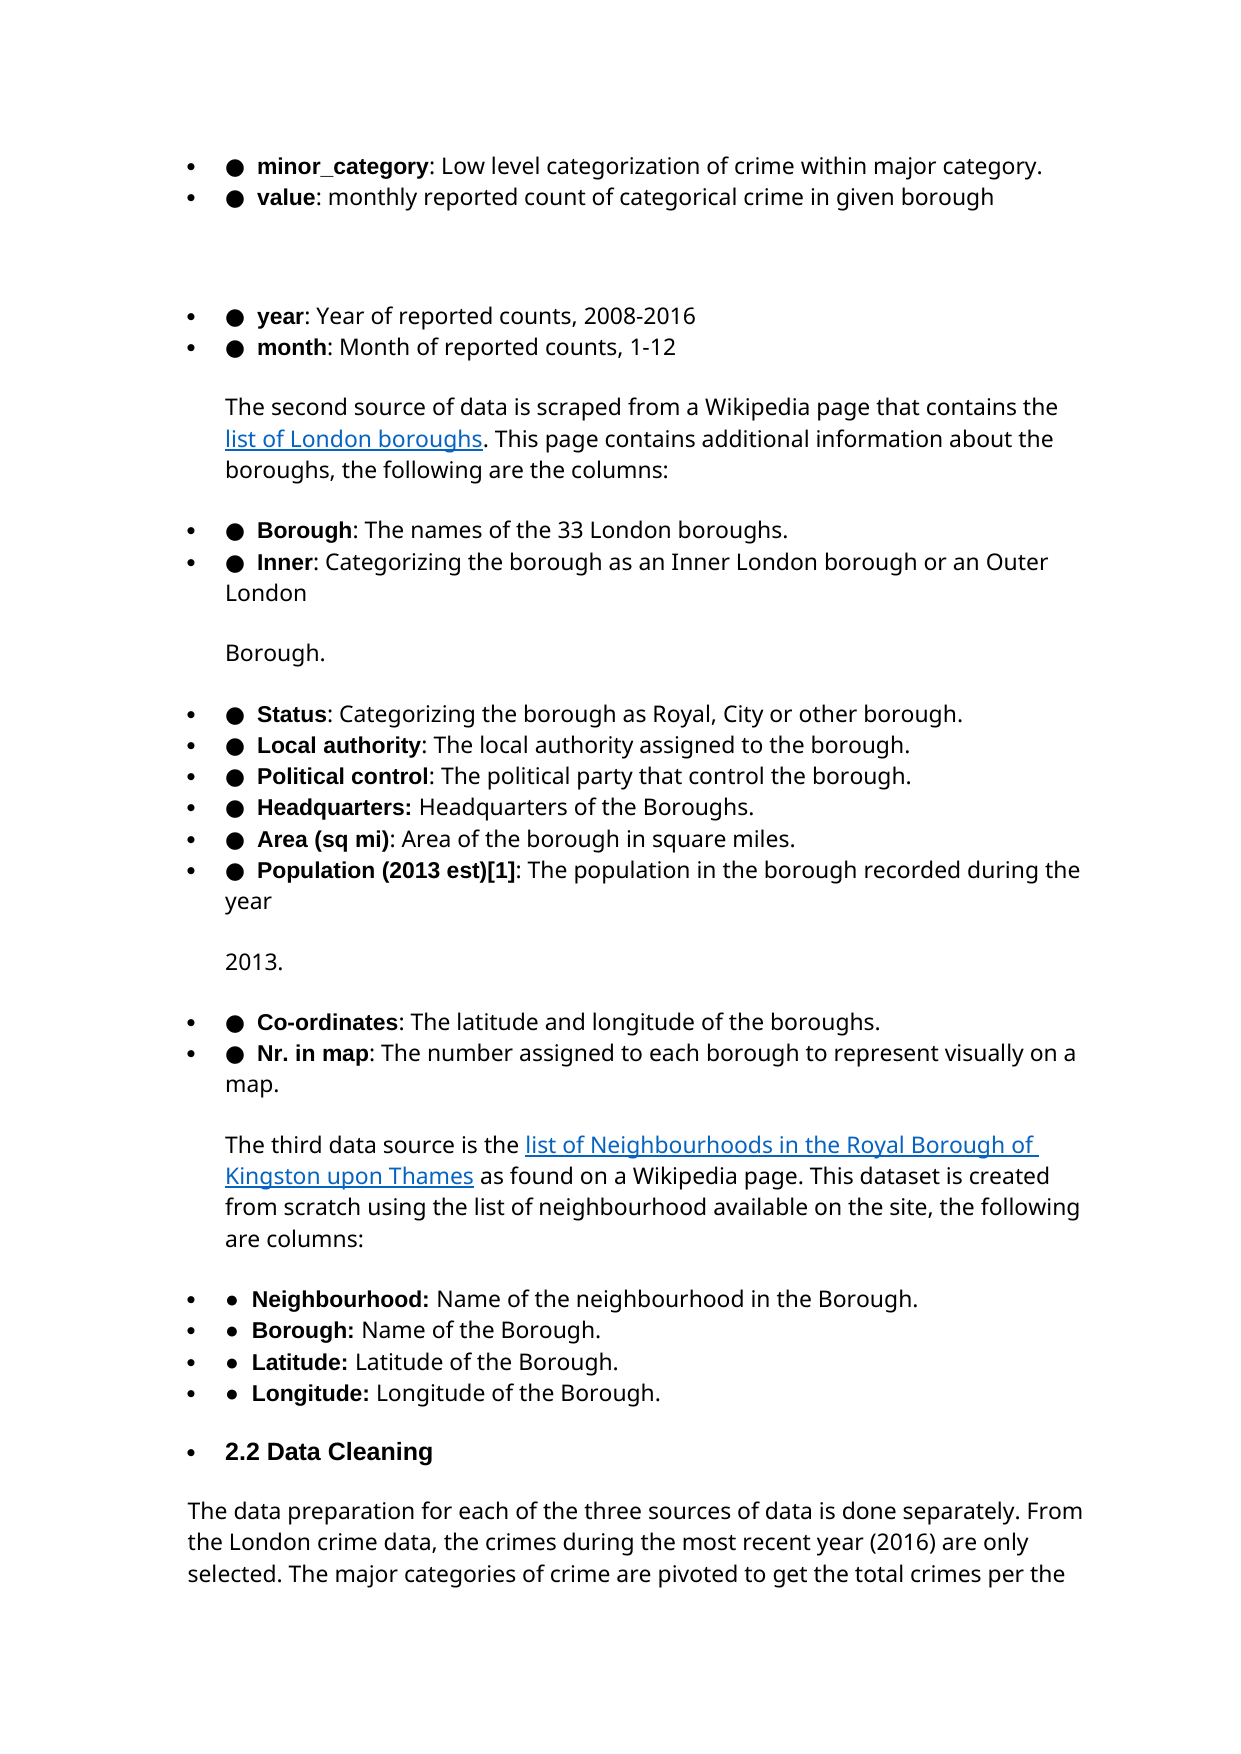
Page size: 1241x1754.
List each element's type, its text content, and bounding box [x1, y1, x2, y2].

text The second source of data is scraped from a Wikipedia page that contains the ​list of London boroughs​. This page contains additional information about the boroughs, the following are the columns: [225, 391, 1090, 485]
list ● Local authority​: The local authority assigned to the borough. [187, 729, 1090, 760]
list ● Population (2013 est)[1]​: The population in the borough recorded during the year [187, 854, 1090, 916]
text The third data source is the ​list of Neighbourhoods in the Royal Borough of Kingston upon Thames​ as found on a Wikipedia page. This dataset is created from scratch using the list of neighbourhood available on the site, the following are columns: [225, 1129, 1090, 1254]
list ● Latitude: ​Latitude of the Borough. [187, 1345, 1090, 1377]
list ● Nr. in map​: The number assigned to each borough to represent visually on a map. [187, 1037, 1090, 1099]
list ● Area (sq mi)​: Area of the borough in square miles. [187, 822, 1090, 854]
text 2013. [225, 945, 1090, 977]
list ● minor_category​: Low level categorization of crime within major category. [187, 150, 1090, 181]
list ● Borough: ​Name of the Borough. [187, 1314, 1090, 1345]
list 2.2 Data Cleaning [187, 1437, 1090, 1466]
list ● Borough​: The names of the 33 London boroughs. [187, 514, 1090, 545]
list ● Longitude:​ Longitude of the Borough. [187, 1377, 1090, 1408]
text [187, 1495, 1090, 1589]
list ● value​: monthly reported count of categorical crime in given borough [187, 181, 1090, 212]
list ● Political control​: The political party that control the borough. [187, 760, 1090, 791]
list ● Status​: Categorizing the borough as Royal, City or other borough. [187, 697, 1090, 729]
list ● Headquarters: ​Headquarters of the Boroughs. [187, 791, 1090, 822]
list ● Co-ordinates​: The latitude and longitude of the boroughs. [187, 1006, 1090, 1037]
list ● Neighbourhood: ​Name of the neighbourhood in the Borough. [187, 1283, 1090, 1314]
list ● Inner​: Categorizing the borough as an Inner London borough or an Outer London [187, 545, 1090, 608]
text Borough. [225, 637, 1090, 668]
list ● month​: Month of reported counts, 1-12 [187, 331, 1090, 362]
list ● year​: Year of reported counts, 2008-2016 [187, 299, 1090, 331]
